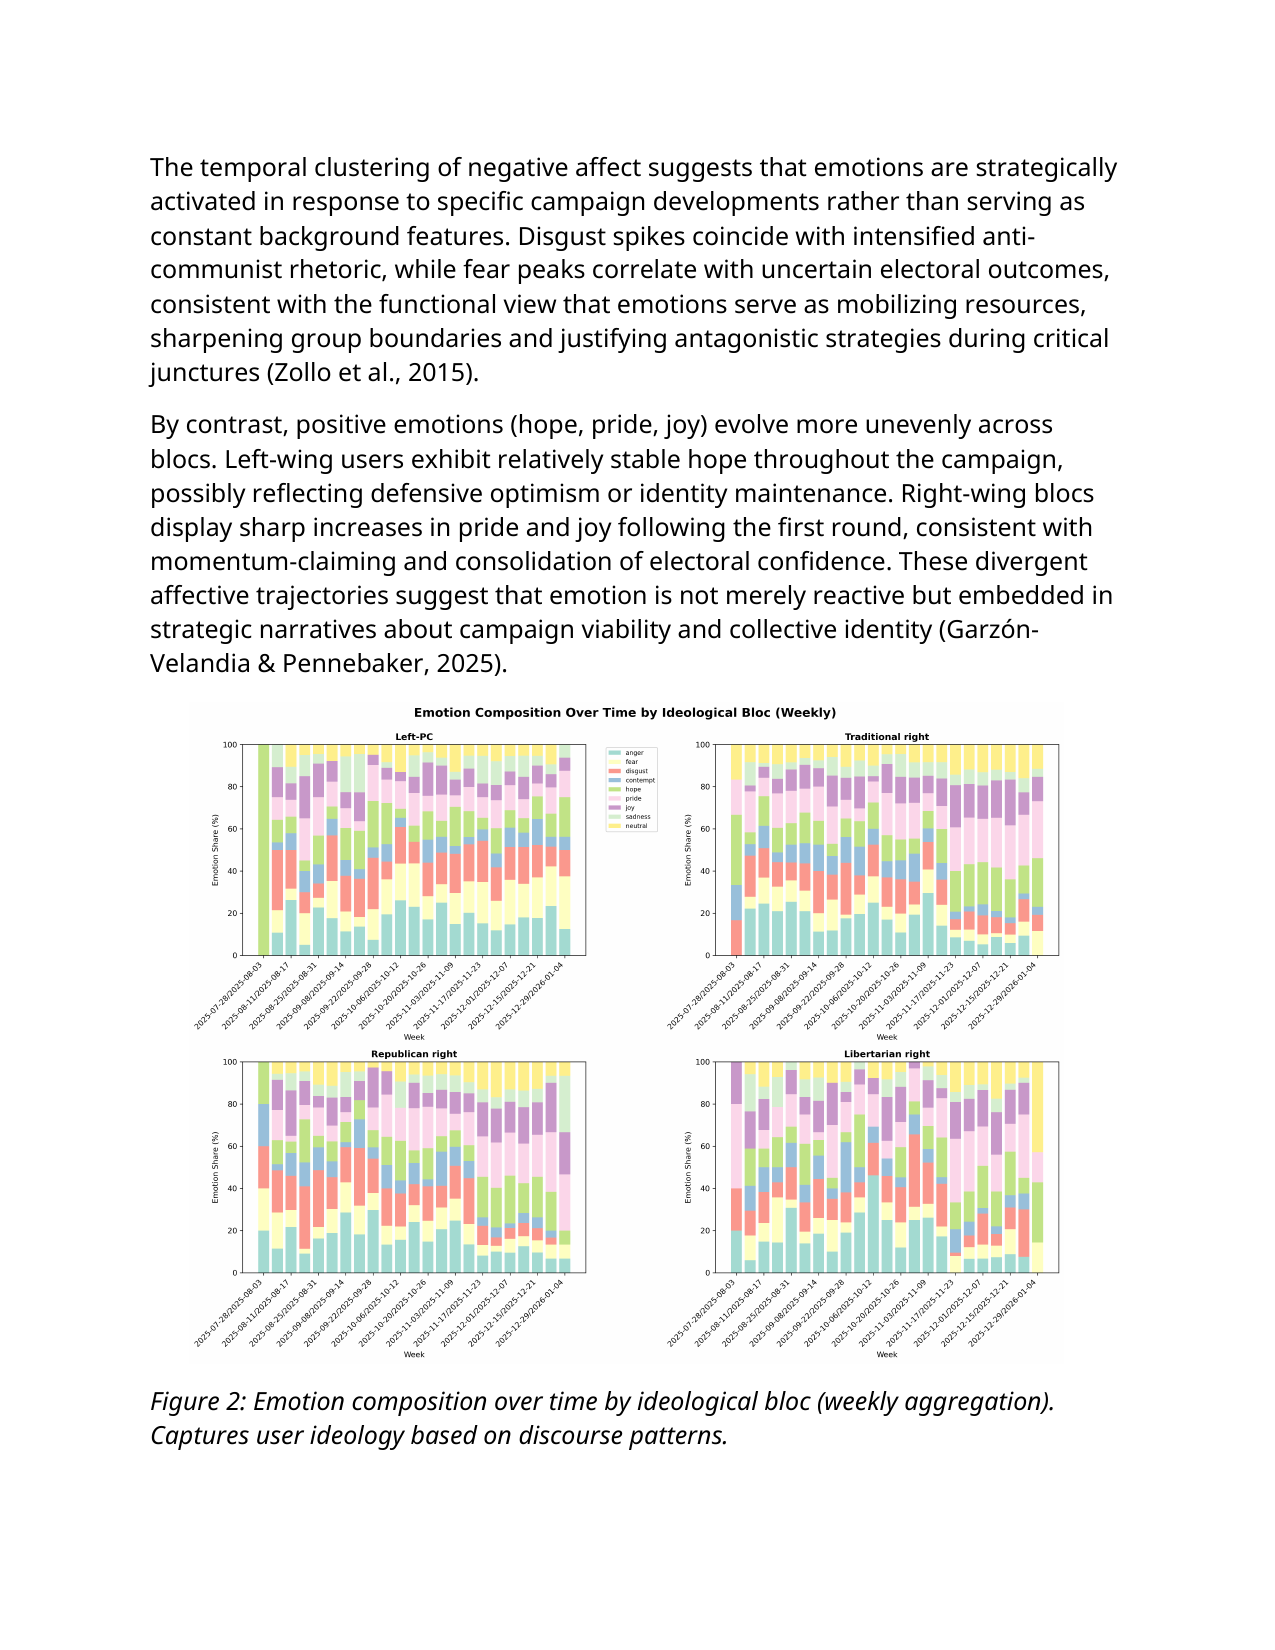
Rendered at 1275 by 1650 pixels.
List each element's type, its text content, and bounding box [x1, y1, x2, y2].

text By contrast, positive emotions (hope, pride, joy) evolve more unevenly across blocs. Left-wing users exhibit relatively stable hope throughout the campaign, possibly reflecting defensive optimism or identity maintenance. Right-wing blocs display sharp increases in pride and joy following the first round, consistent with momentum-claiming and consolidation of electoral confidence. These divergent affective trajectories suggest that emotion is not merely reactive but embedded in strategic narratives about campaign viability and collective identity (Garzón-Velandia & Pennebaker, 2025). [150, 407, 1125, 680]
text The temporal clustering of negative affect suggests that emotions are strategically activated in response to specific campaign developments rather than serving as constant background features. Disgust spikes coincide with intensified anti-communist rhetoric, while fear peaks correlate with uncertain electoral outcomes, consistent with the functional view that emotions serve as mobilizing resources, sharpening group boundaries and justifying antagonistic strategies during critical junctures (Zollo et al., 2015). [150, 150, 1125, 388]
picture [188, 702, 1064, 1364]
table_header Figure 2: Emotion composition over time by ideological bloc (weekly aggregation). Captures user ideology based on discourse patterns. [139, 699, 1114, 1464]
